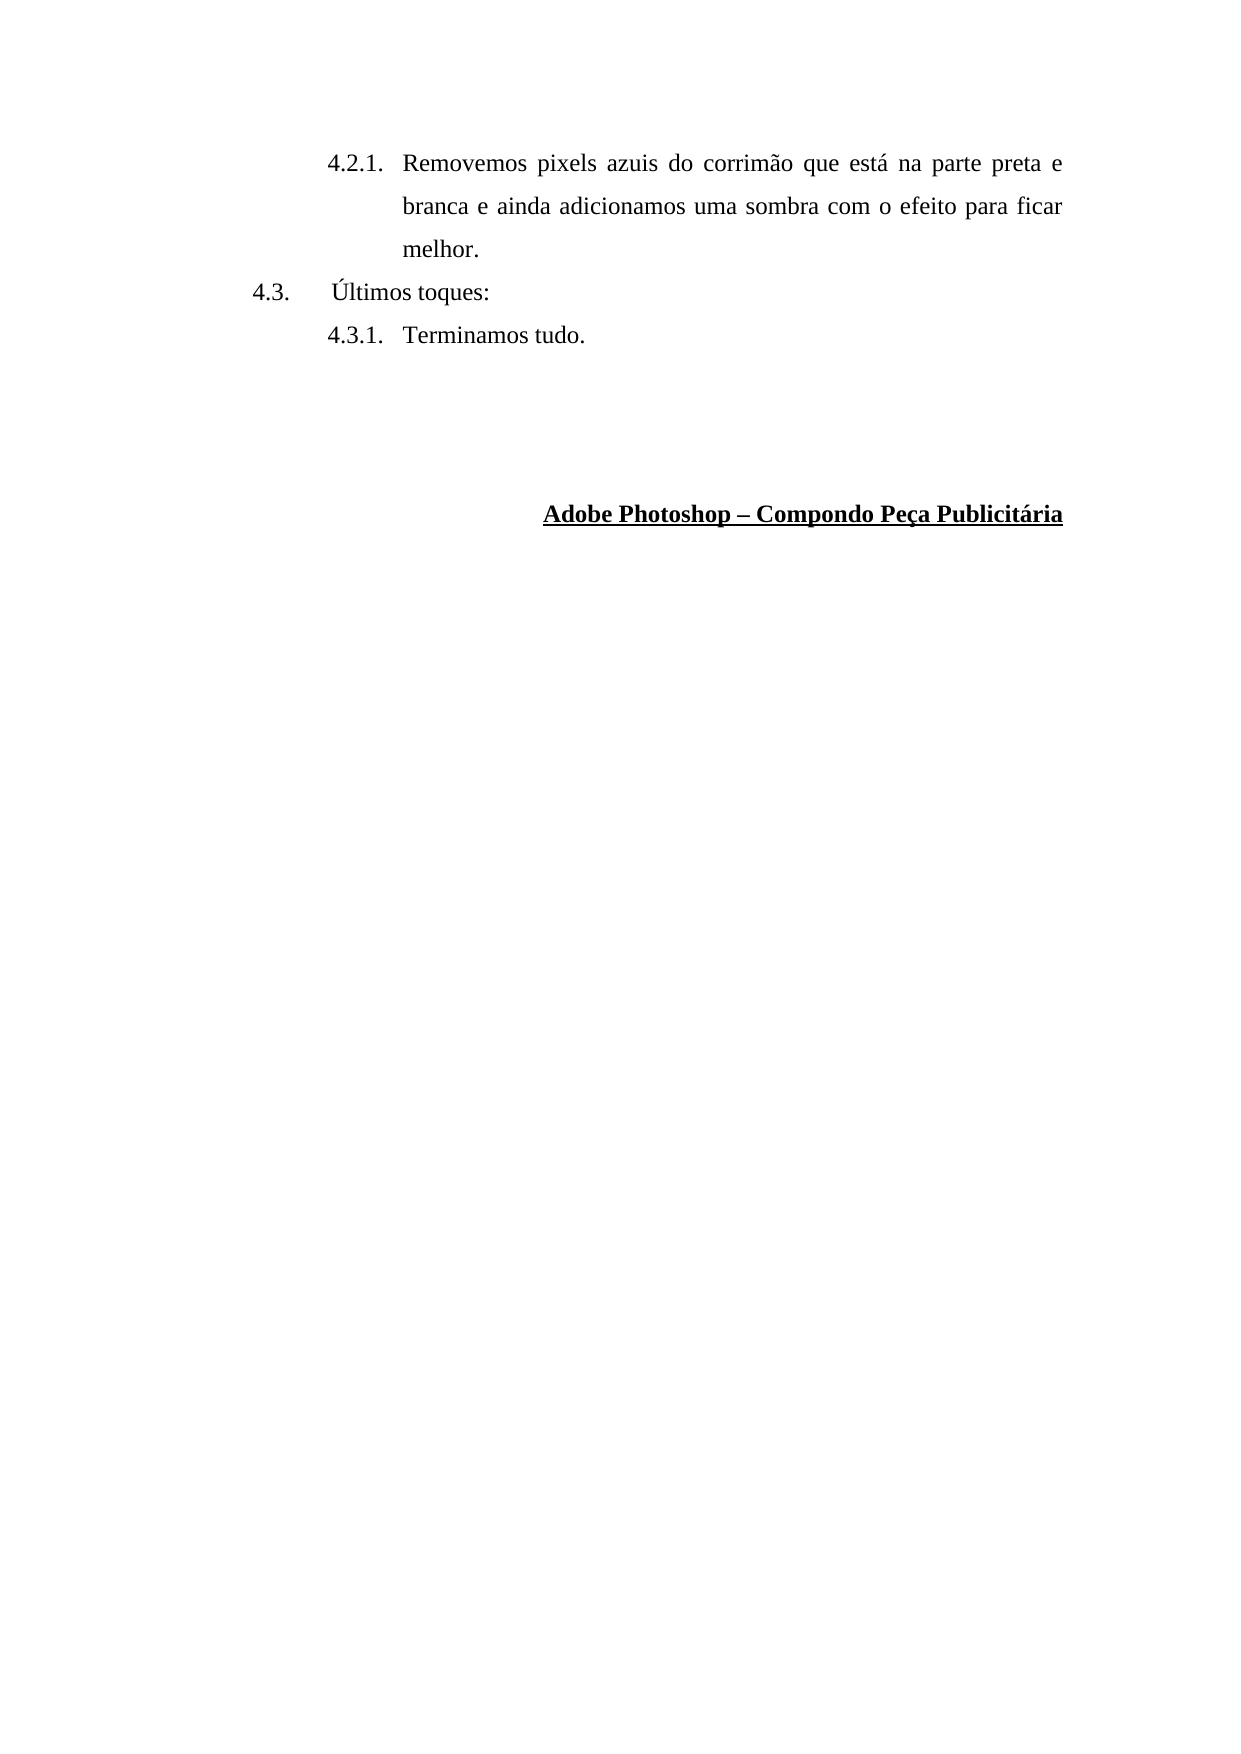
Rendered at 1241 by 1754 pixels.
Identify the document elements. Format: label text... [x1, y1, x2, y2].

list Terminamos tudo. [327, 320, 1063, 349]
text Adobe Photoshop – Compondo Peça Publicitária [177, 499, 1063, 528]
list Últimos toques: [252, 277, 1063, 306]
list Removemos pixels azuis do corrimão que está na parte preta e branca e ainda adicionamos uma sombra com o efeito para ficar melhor. [327, 148, 1063, 263]
